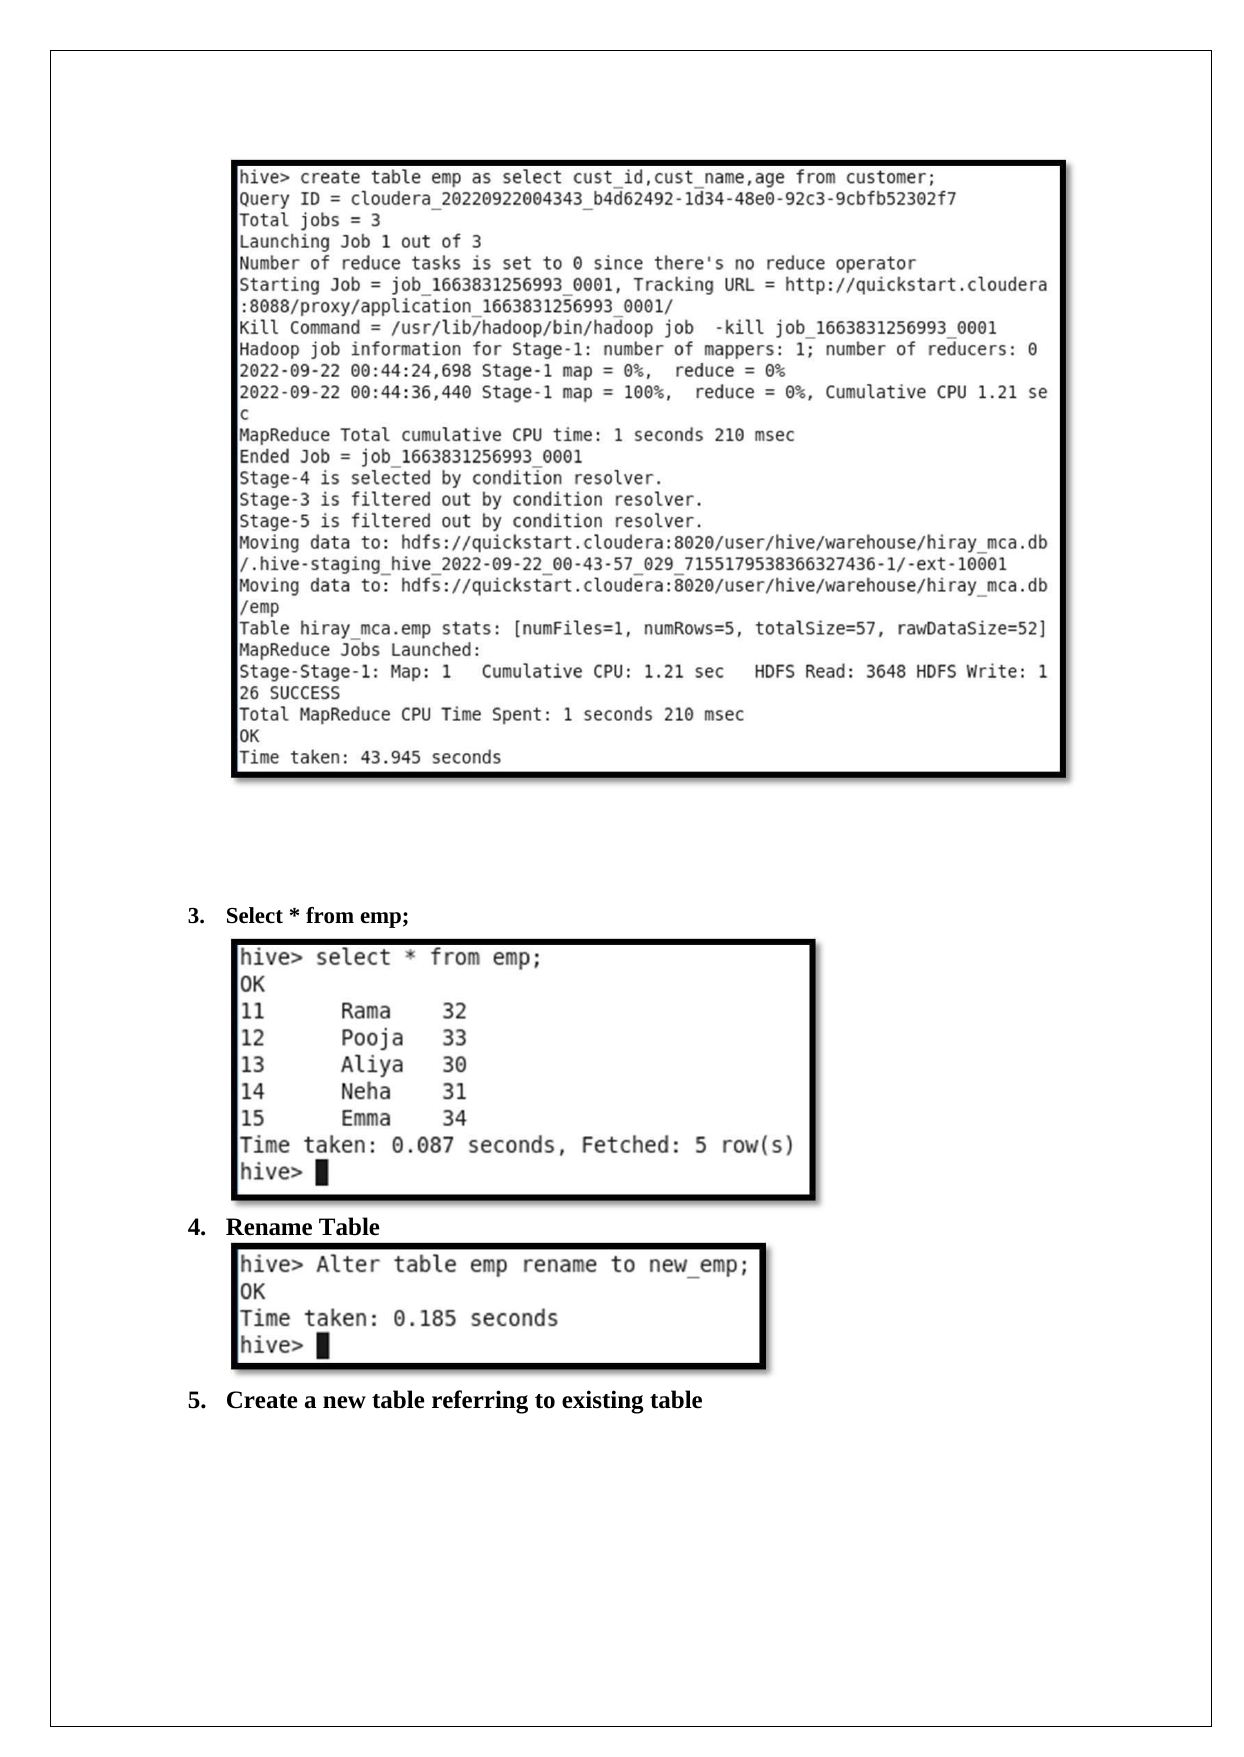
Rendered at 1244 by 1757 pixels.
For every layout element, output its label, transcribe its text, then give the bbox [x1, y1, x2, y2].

list Create a new table referring to existing table [188, 1385, 1211, 1414]
picture [229, 936, 827, 1212]
list Select * from emp; [188, 902, 1211, 929]
picture [229, 1240, 778, 1381]
picture [229, 157, 1077, 789]
